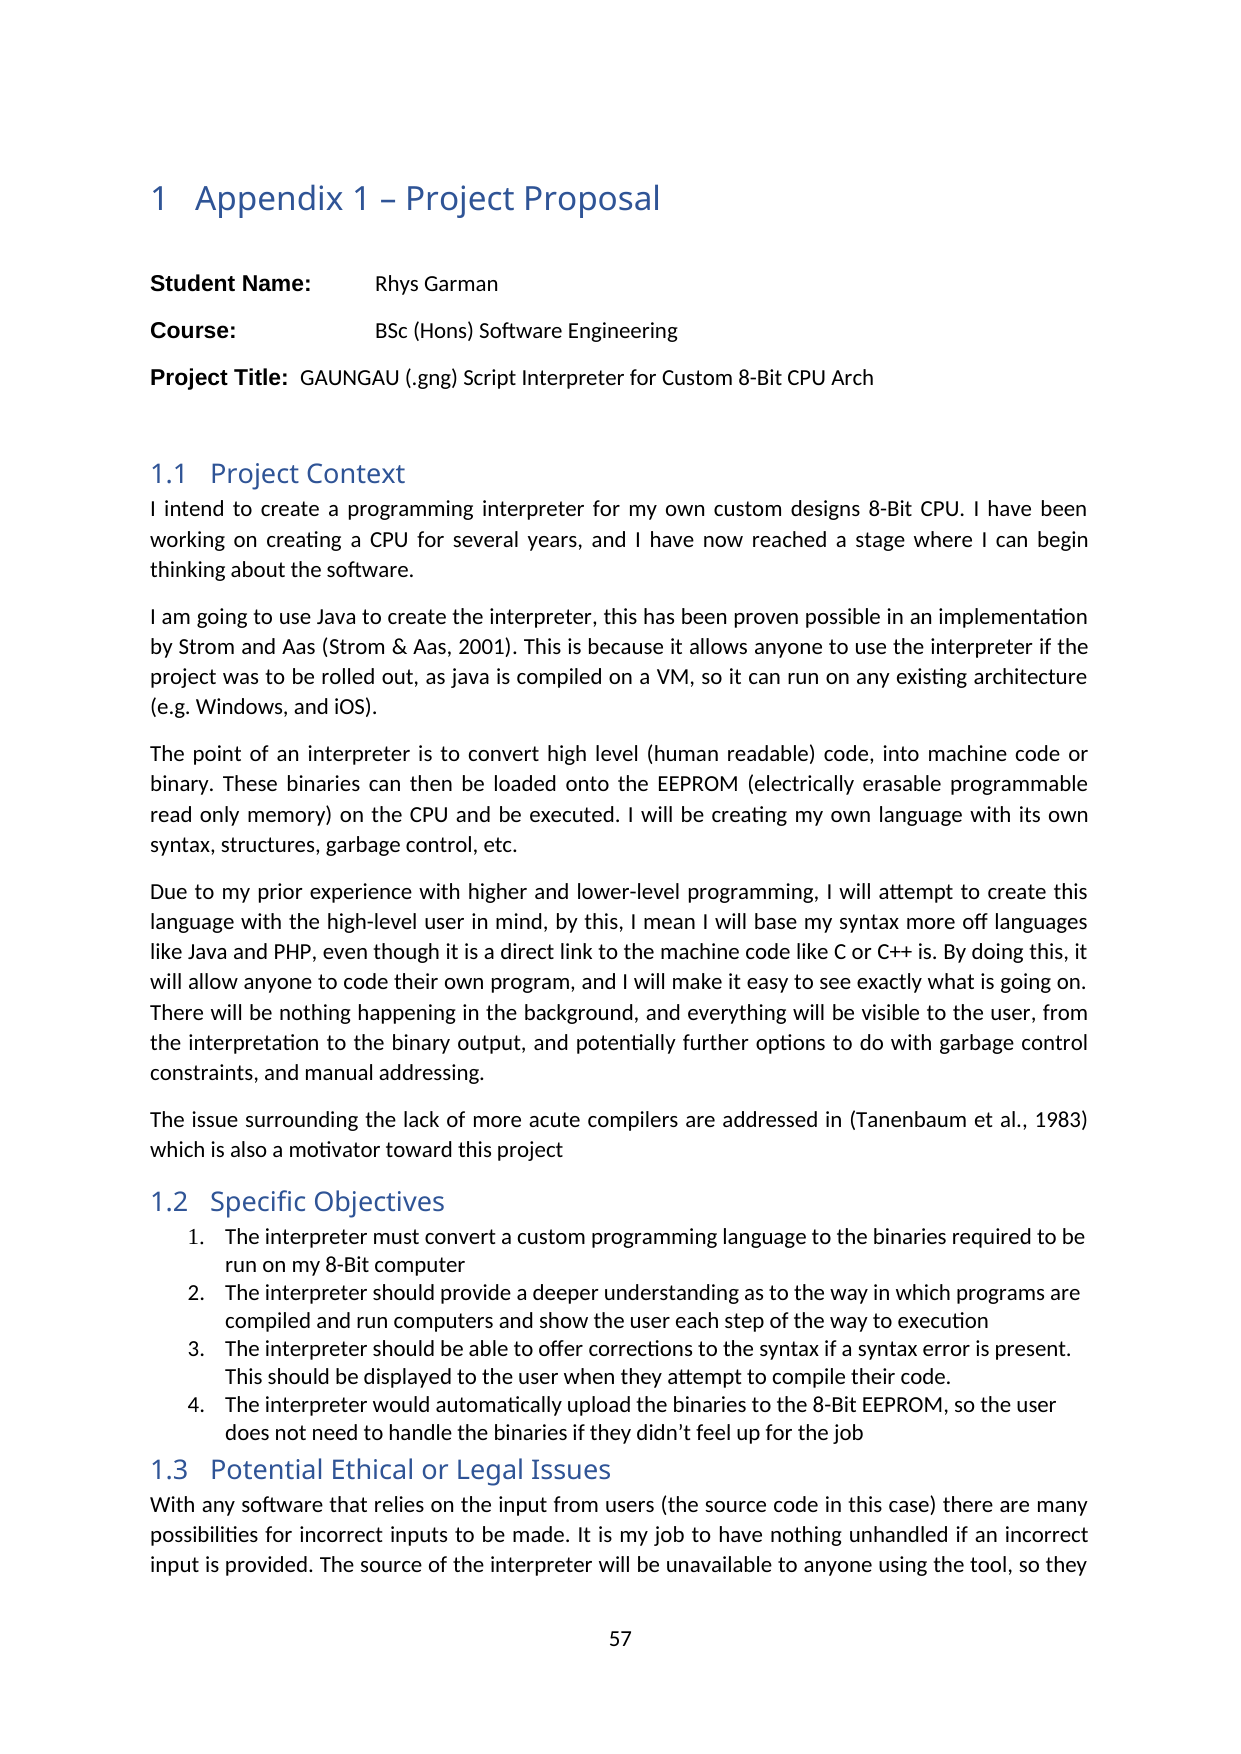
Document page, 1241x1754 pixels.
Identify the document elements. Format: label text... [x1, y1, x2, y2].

subtitle Appendix 1 – Project Proposal [150, 175, 1090, 220]
text The point of an interpreter is to convert high level (human readable) code, into machine code or binary. These binaries can then be loaded onto the EEPROM (electrically erasable programmable read only memory) on the CPU and be executed. I will be creating my own language with its own syntax, structures, garbage control, etc. [150, 739, 1090, 858]
text Due to my prior experience with higher and lower-level programming, I will attempt to create this language with the high-level user in mind, by this, I mean I will base my syntax more off languages like Java and PHP, even though it is a direct link to the machine code like C or C++ is. By doing this, it will allow anyone to code their own program, and I will make it easy to see exactly what is going on. There will be nothing happening in the background, and everything will be visible to the user, from the interpretation to the binary output, and potentially further options to do with garbage control constraints, and manual addressing. [150, 877, 1090, 1086]
text I intend to create a programming interpreter for my own custom designs 8-Bit CPU. I have been working on creating a CPU for several years, and I have now reached a stage where I can begin thinking about the software. [150, 494, 1090, 583]
text I am going to use Java to create the interpreter, this has been proven possible in an implementation by Strom and Aas (Strom & Aas, 2001). This is because it allows anyone to use the interpreter if the project was to be rolled out, as java is compiled on a VM, so it can run on any existing architecture (e.g. Windows, and iOS). [150, 602, 1090, 721]
subtitle Project Context [150, 455, 1090, 492]
text Course: BSc (Hons) Software Engineering [150, 316, 1090, 344]
subtitle Potential Ethical or Legal Issues [150, 1450, 1090, 1487]
text Student Name: Rhys Garman [150, 269, 1090, 297]
text Project Title: GAUNGAU (.gng) Script Interpreter for Custom 8-Bit CPU Arch [150, 363, 1090, 391]
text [150, 1490, 1090, 1578]
list The interpreter should provide a deeper understanding as to the way in which programs are compiled and run computers and show the user each step of the way to execution [187, 1278, 1090, 1334]
list The interpreter should be able to offer corrections to the syntax if a syntax error is present. This should be displayed to the user when they attempt to compile their code. [187, 1334, 1090, 1390]
subtitle Specific Objectives [150, 1182, 1090, 1219]
list The interpreter must convert a custom programming language to the binaries required to be run on my 8-Bit computer [187, 1222, 1090, 1278]
text The issue surrounding the lack of more acute compilers are addressed in (Tanenbaum et al., 1983) which is also a motivator toward this project [150, 1105, 1090, 1163]
list The interpreter would automatically upload the binaries to the 8-Bit EEPROM, so the user does not need to handle the binaries if they didn’t feel up for the job [187, 1390, 1090, 1446]
